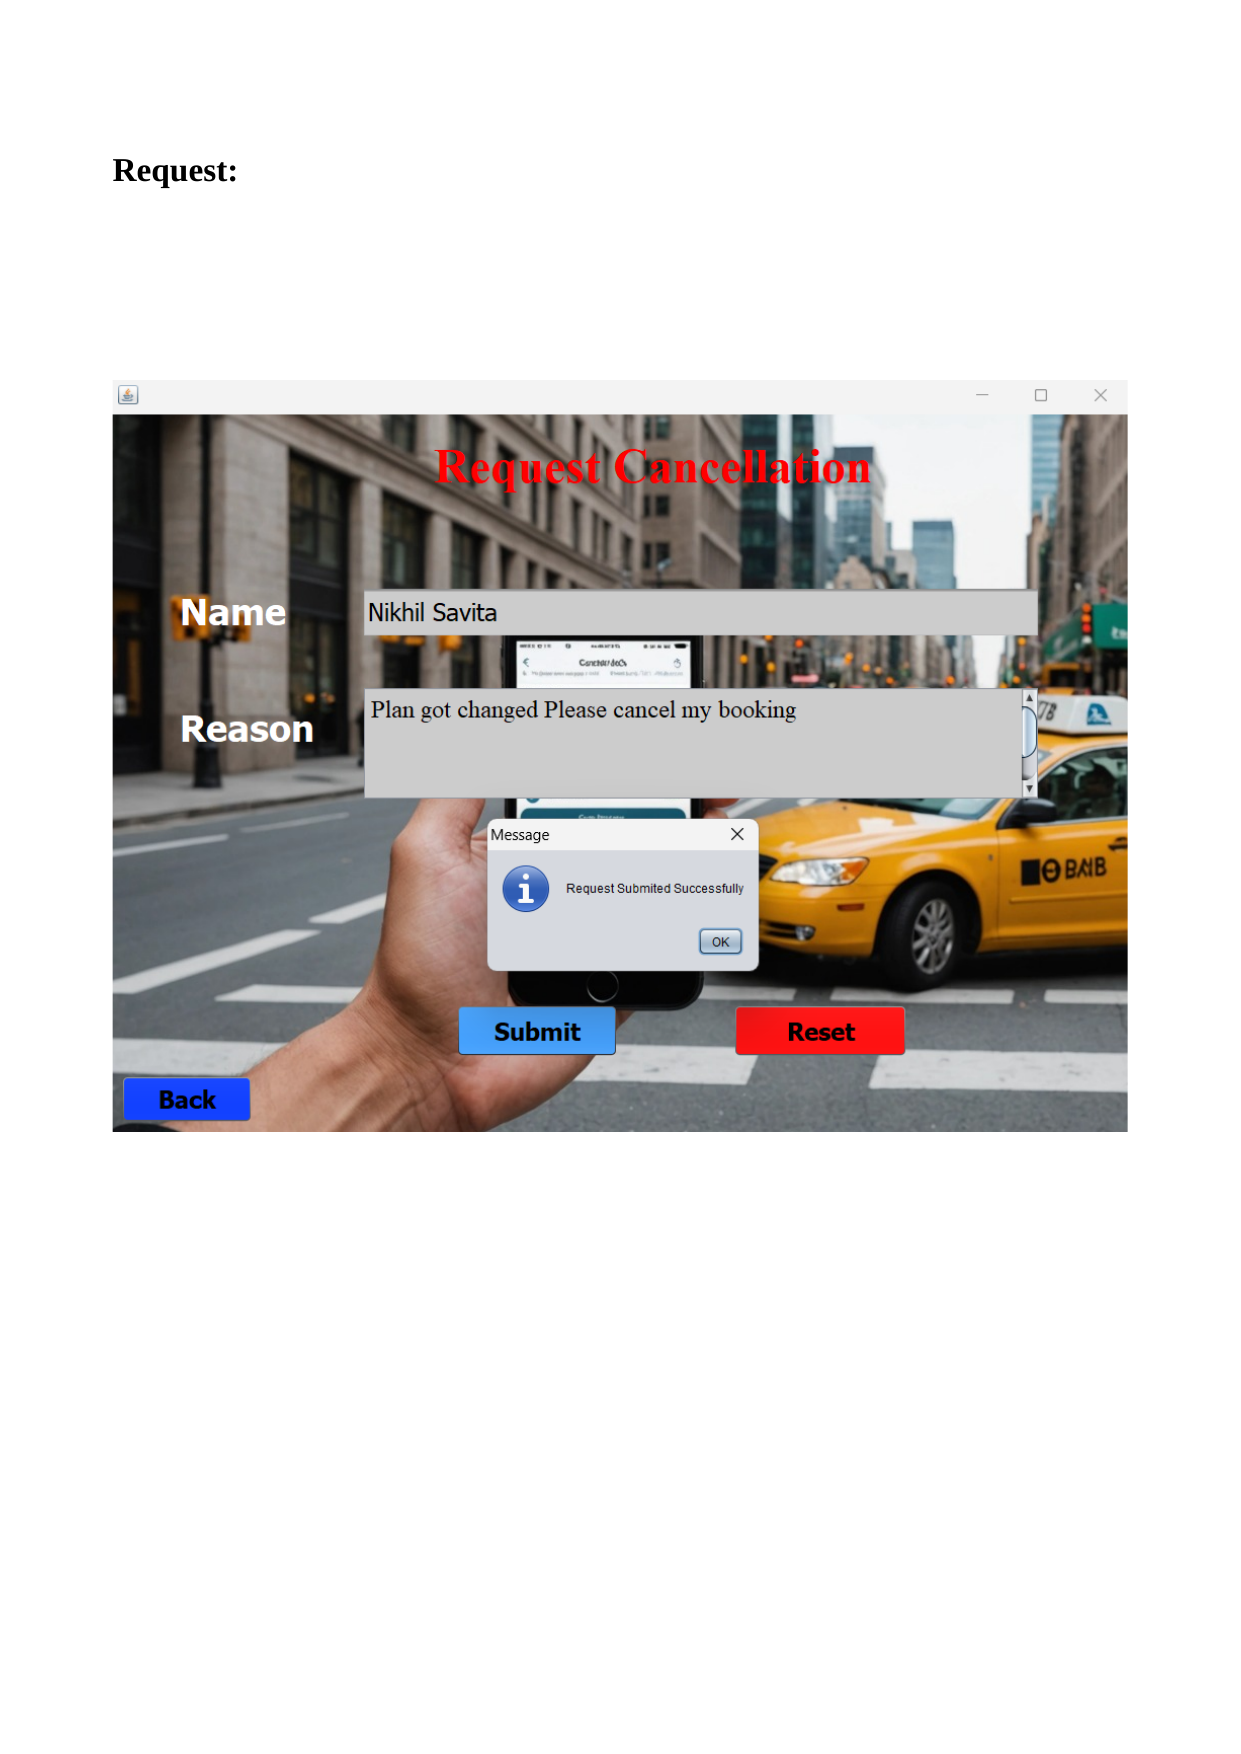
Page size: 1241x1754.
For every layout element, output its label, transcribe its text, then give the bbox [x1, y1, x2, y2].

picture [112, 380, 1128, 1132]
text Request: [112, 150, 1128, 188]
